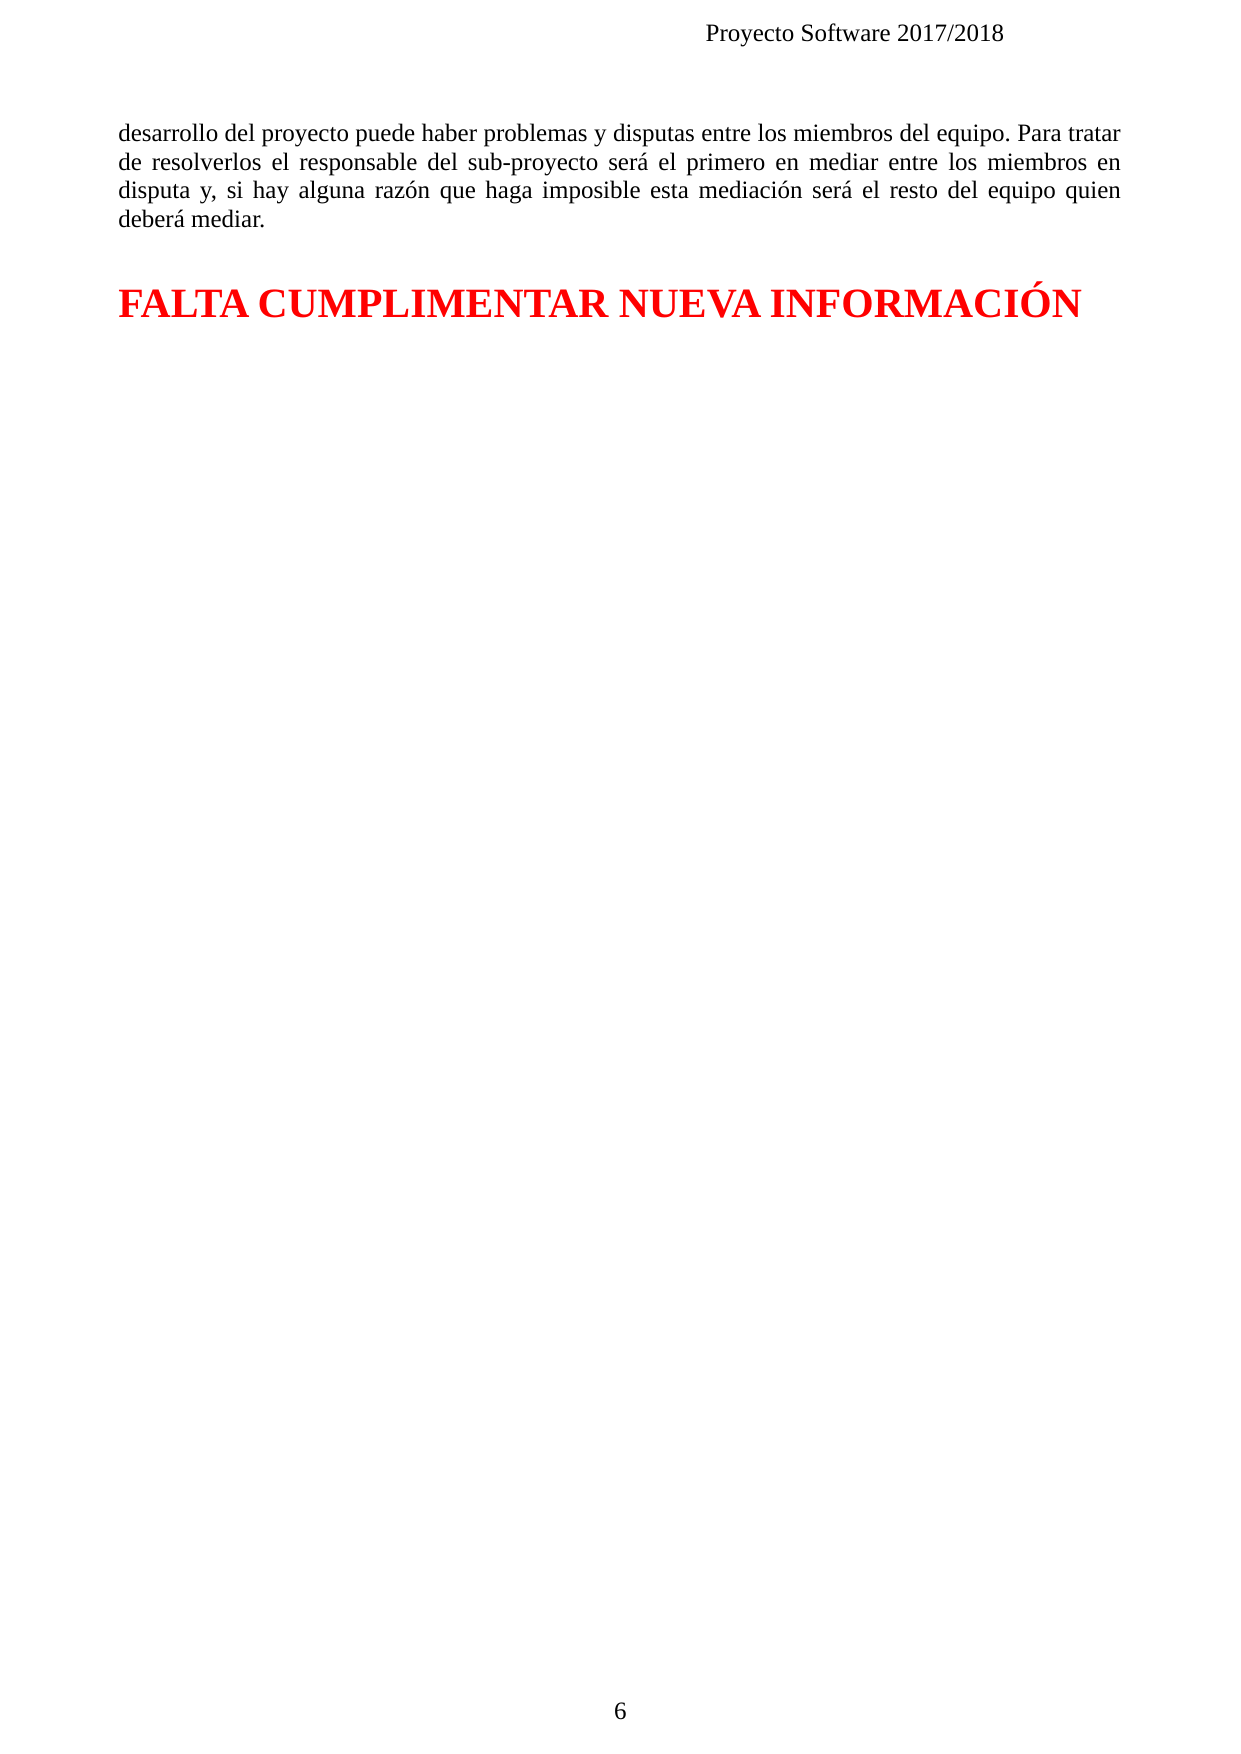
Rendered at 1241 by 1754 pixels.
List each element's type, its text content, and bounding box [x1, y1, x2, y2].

text FALTA CUMPLIMENTAR NUEVA INFORMACIÓN [118, 278, 1122, 326]
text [118, 118, 1122, 233]
